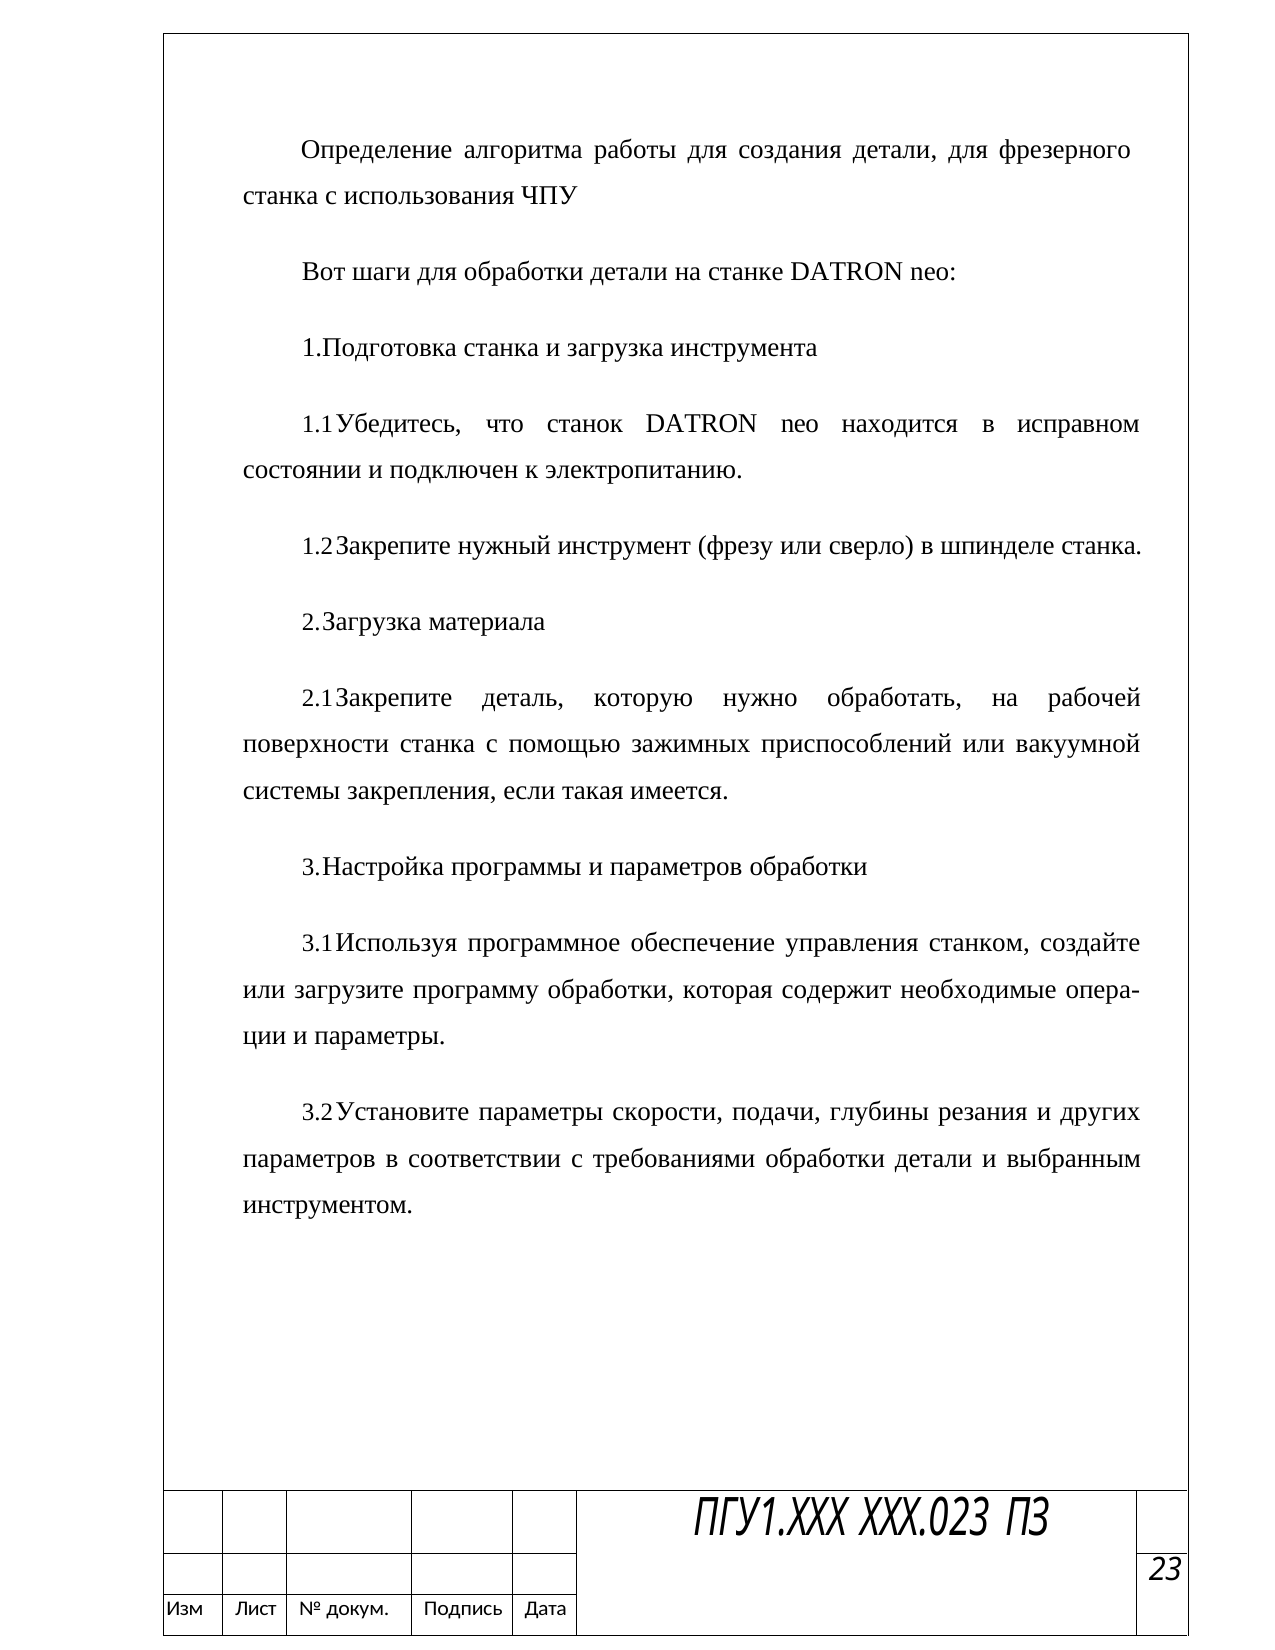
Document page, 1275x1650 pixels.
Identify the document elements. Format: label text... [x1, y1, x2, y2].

table_cell [164, 1491, 222, 1552]
table_cell [164, 1554, 222, 1594]
table_cell [223, 1491, 286, 1552]
table_cell Подпись [412, 1595, 512, 1635]
table_cell [412, 1554, 512, 1594]
table_cell ПГУ1.ХХХ ХХХ.023 ПЗ [577, 1491, 1136, 1635]
table_cell [412, 1491, 512, 1552]
table_cell № докум. [287, 1595, 411, 1635]
table_cell Изм [164, 1595, 222, 1635]
table_header Определение алгоритма работы для создания детали, для фрезерного станка с использования ЧПУ Вот шаги для обработки детали на станке DATRON neo: 1.Подготовка станка и загрузка инструмента Убедитесь, что станок DATRON neo находится в исправном состоянии и подключен к электропитанию. Закрепите нужный инструмент (фрезу или сверло) в шпинделе станка. Загрузка материала Закрепите деталь, которую нужно обработать, на рабочей поверхности станка с помощью зажимных приспособлений или вакуумной системы закрепления, если такая имеется. Настройка программы и параметров обработки Используя программное обеспечение управления станком, создайте или загрузите программу обработки, которая содержит необходимые опера- ции и параметры. Установите параметры скорости, подачи, глубины резания и других параметров в соответствии с требованиями обработки детали и выбранным инструментом. [164, 34, 1188, 1490]
table_cell [287, 1554, 411, 1594]
table_cell [513, 1491, 576, 1552]
table_cell [1137, 1490, 1188, 1552]
table_cell [223, 1554, 286, 1594]
table_cell [513, 1554, 576, 1594]
table_cell 23 [1137, 1553, 1188, 1635]
table_cell Дата [513, 1595, 576, 1635]
table_cell Лист [223, 1595, 286, 1635]
table_cell [287, 1491, 411, 1552]
